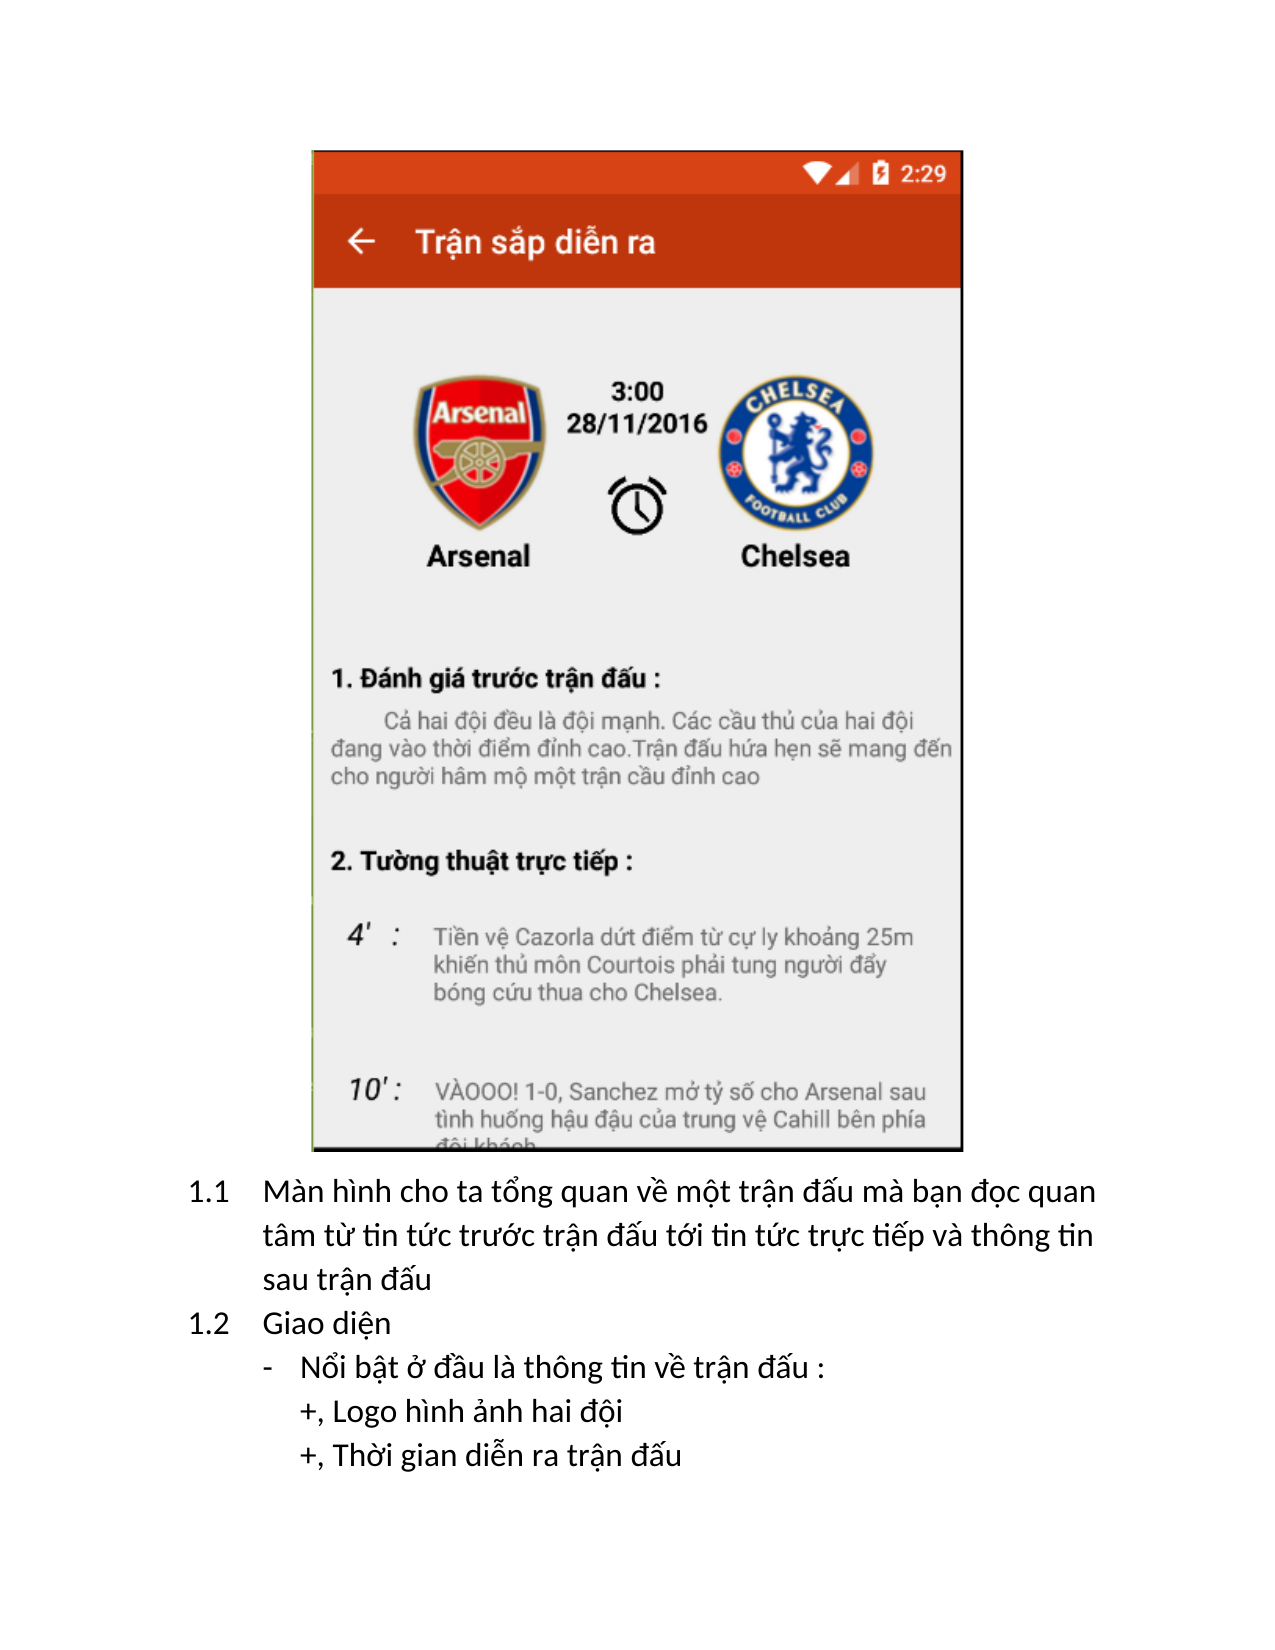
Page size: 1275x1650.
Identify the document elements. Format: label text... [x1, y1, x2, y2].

list +, Thời gian diễn ra trận đấu [300, 1434, 1125, 1475]
picture [311, 150, 964, 1152]
list +, Logo hình ảnh hai đội [300, 1390, 1125, 1431]
list Giao diện [187, 1302, 1125, 1343]
list Nổi bật ở đầu là thông tin về trận đấu : [262, 1346, 1125, 1387]
list Màn hình cho ta tổng quan về một trận đấu mà bạn đọc quan tâm từ tin tức trước trận đấu tới tin tức trực tiếp và thông tin sau trận đấu [187, 1171, 1125, 1299]
